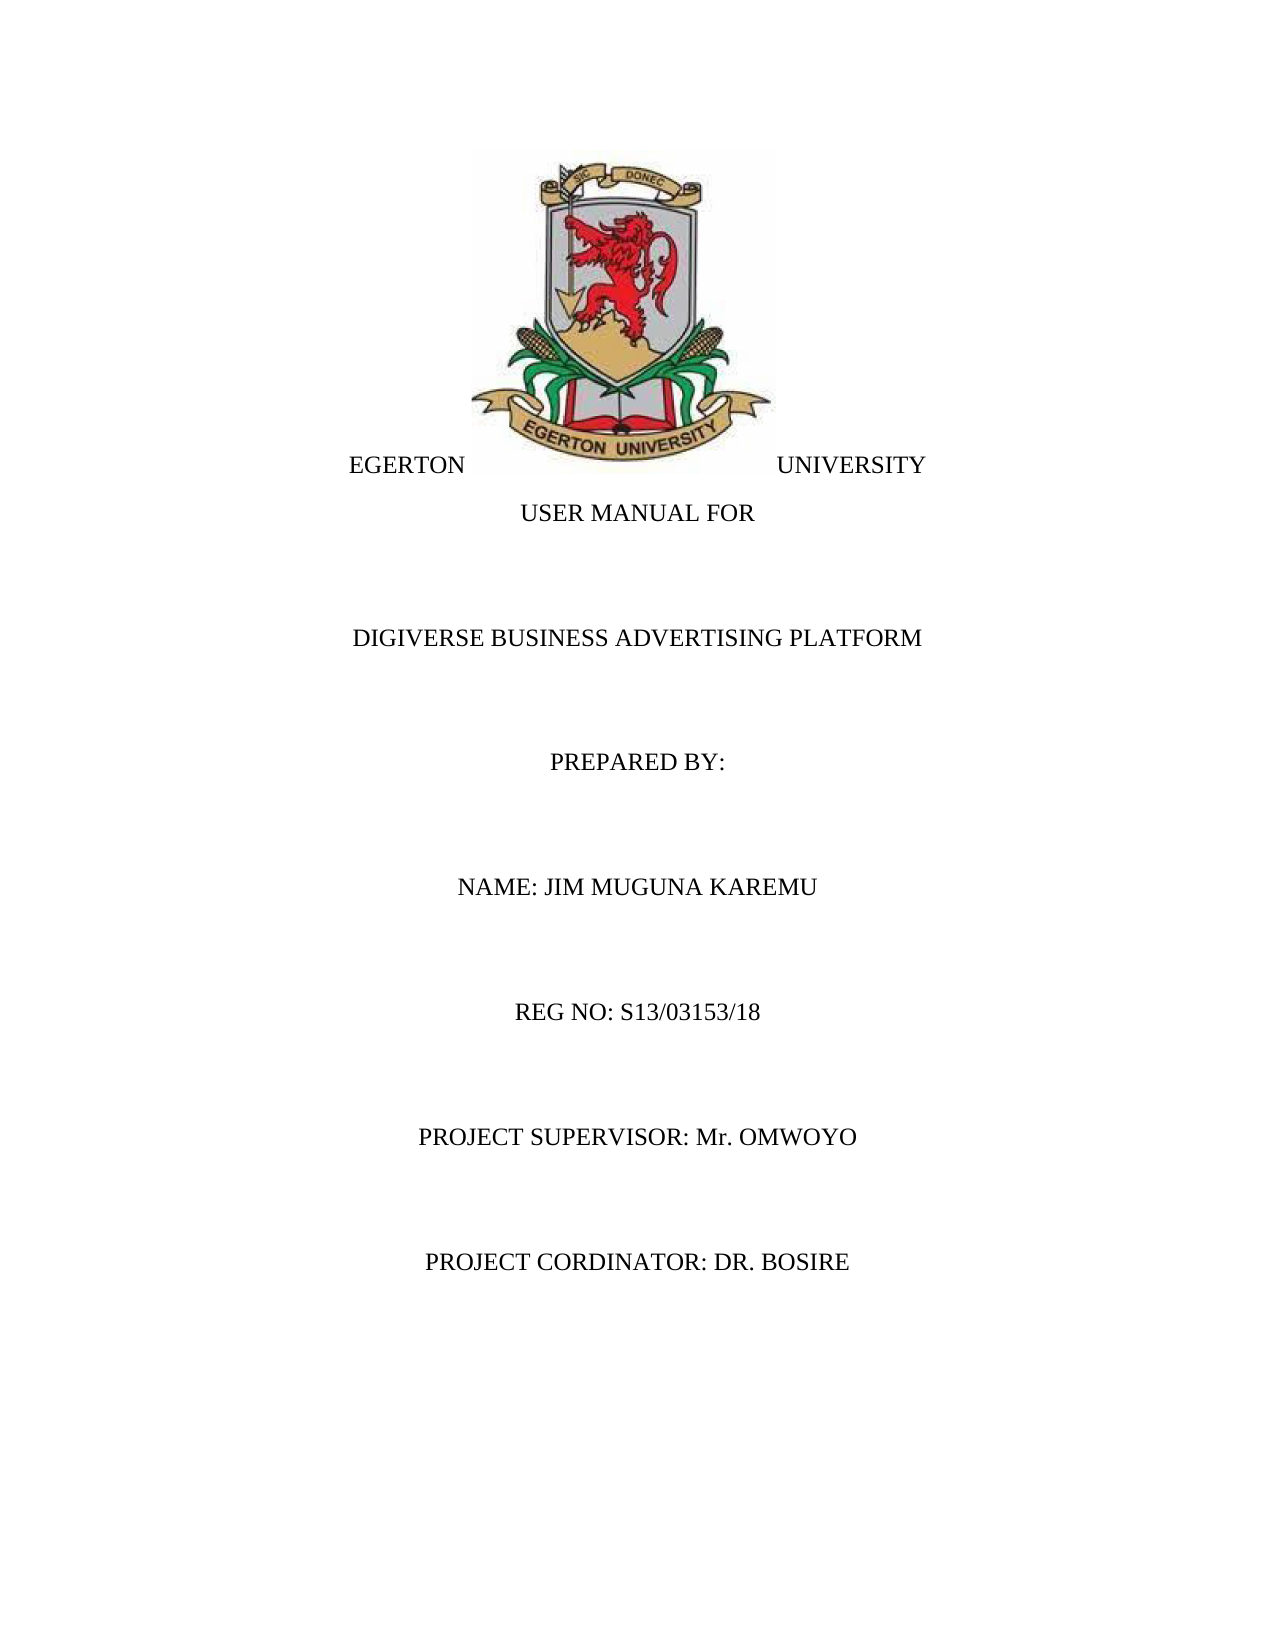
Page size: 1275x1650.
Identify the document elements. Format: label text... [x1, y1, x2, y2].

text REG NO: S13/03153/18 [150, 997, 1125, 1026]
text PREPARED BY: [150, 747, 1125, 776]
text PROJECT SUPERVISOR: Mr. OMWOYO [150, 1122, 1125, 1151]
text PROJECT CORDINATOR: DR. BOSIRE [150, 1247, 1125, 1275]
picture [471, 150, 777, 474]
text USER MANUAL FOR [150, 498, 1125, 527]
text NAME: JIM MUGUNA KAREMU [150, 872, 1125, 901]
text DIGIVERSE BUSINESS ADVERTISING PLATFORM [150, 623, 1125, 651]
